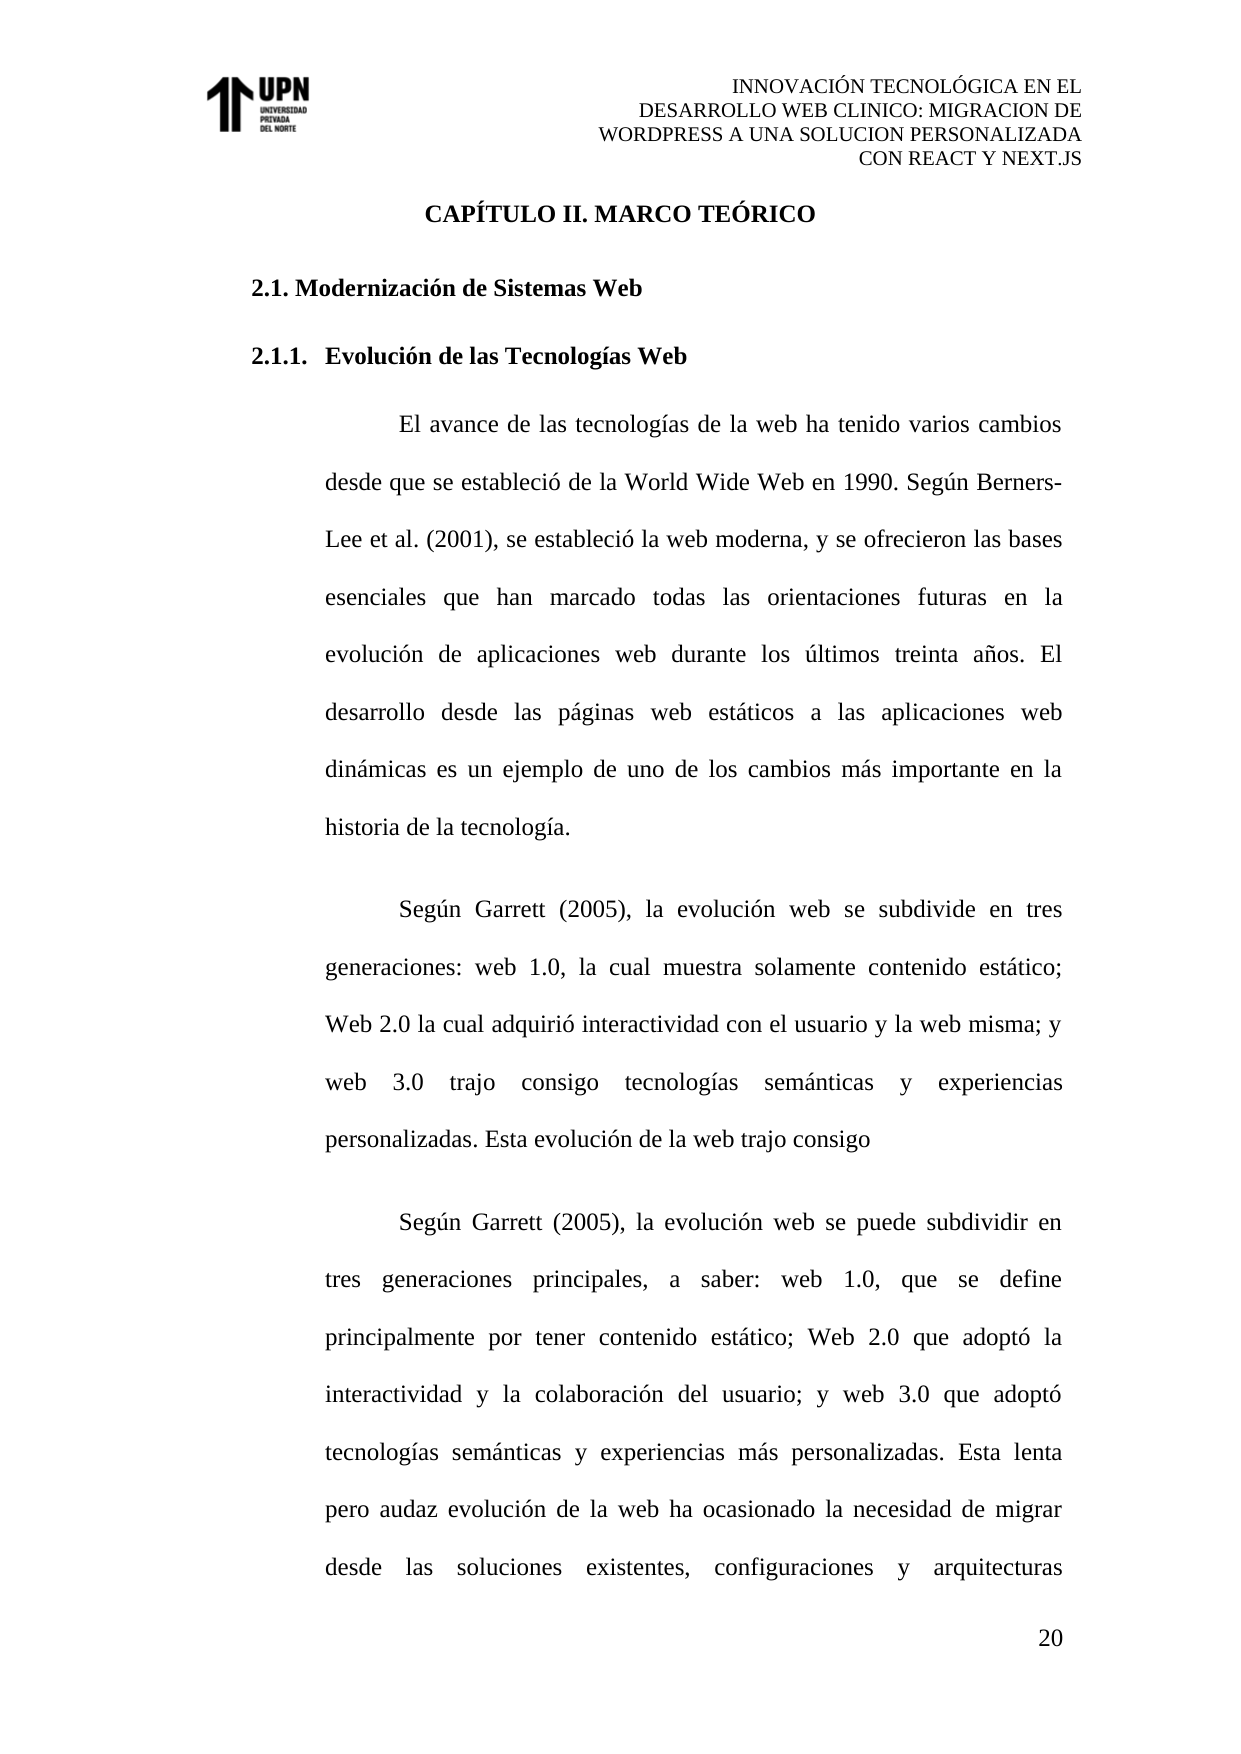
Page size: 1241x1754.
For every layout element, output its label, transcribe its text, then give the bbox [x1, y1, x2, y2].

picture [203, 73, 313, 132]
text Según Garrett (2005), la evolución web se subdivide en tres generaciones: web 1.0, la cual muestra solamente contenido estático; Web 2.0 la cual adquirió interactividad con el usuario y la web misma; y web 3.0 trajo consigo tecnologías semánticas y experiencias personalizadas. Esta evolución de la web trajo consigo [325, 894, 1063, 1153]
text El avance de las tecnologías de la web ha tenido varios cambios desde que se estableció de la World Wide Web en 1990. Según Berners-Lee et al. (2001), se estableció la web moderna, y se ofrecieron las bases esenciales que han marcado todas las orientaciones futuras en la evolución de aplicaciones web durante los últimos treinta años. El desarrollo desde las páginas web estáticos a las aplicaciones web dinámicas es un ejemplo de uno de los cambios más importante en la historia de la tecnología. [325, 409, 1063, 840]
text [325, 1207, 1063, 1580]
subtitle 2.1.1. Evolución de las Tecnologías Web [251, 341, 1063, 370]
subtitle CAPÍTULO II. MARCO TEÓRICO [177, 199, 1063, 227]
subtitle 2.1. Modernización de Sistemas Web [177, 273, 1063, 302]
